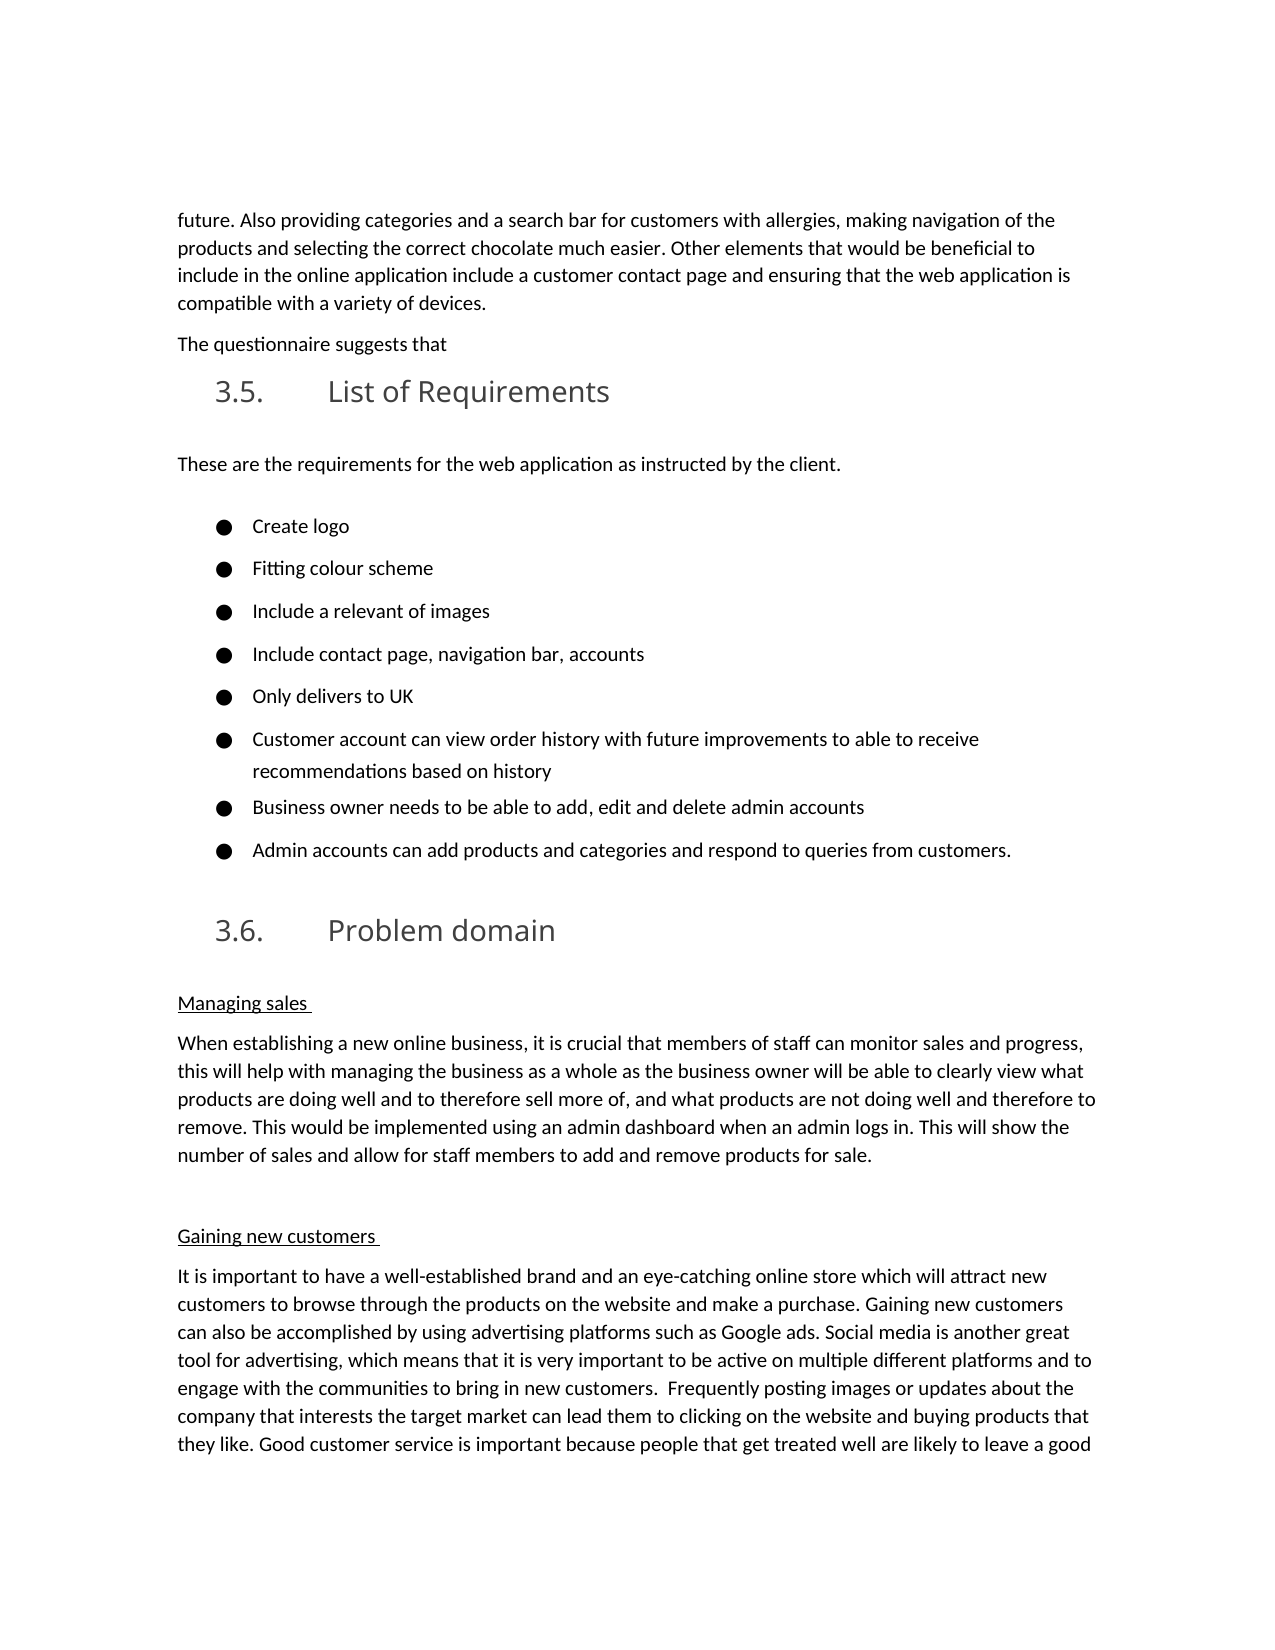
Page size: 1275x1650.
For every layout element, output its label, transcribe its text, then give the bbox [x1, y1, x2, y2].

text These are the requirements for the web application as instructed by the client. [177, 451, 1098, 502]
text When establishing a new online business, it is crucial that members of staff can monitor sales and progress, this will help with managing the business as a whole as the business owner will be able to clearly view what products are doing well and to therefore sell more of, and what products are not doing well and therefore to remove. This would be implemented using an admin dashboard when an admin logs in. This will show the number of sales and allow for staff members to add and remove products for sale. [177, 1030, 1098, 1167]
list Fitting colour scheme [215, 545, 1098, 588]
list Business owner needs to be able to add, edit and delete admin accounts [215, 784, 1098, 827]
list Create logo [215, 502, 1098, 545]
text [177, 1263, 1098, 1456]
text Gaining new customers [177, 1223, 1098, 1248]
text The questionnaire suggests that [177, 331, 1098, 356]
subtitle List of Requirements [215, 371, 1098, 411]
subtitle Problem domain [215, 910, 1098, 949]
list Customer account can view order history with future improvements to able to receive recommendations based on history [215, 716, 1098, 784]
text Managing sales [177, 990, 1098, 1015]
list Only delivers to UK [215, 673, 1098, 716]
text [177, 207, 1098, 316]
list Admin accounts can add products and categories and respond to queries from customers. [215, 827, 1098, 869]
list Include contact page, navigation bar, accounts [215, 630, 1098, 673]
list Include a relevant of images [215, 588, 1098, 630]
